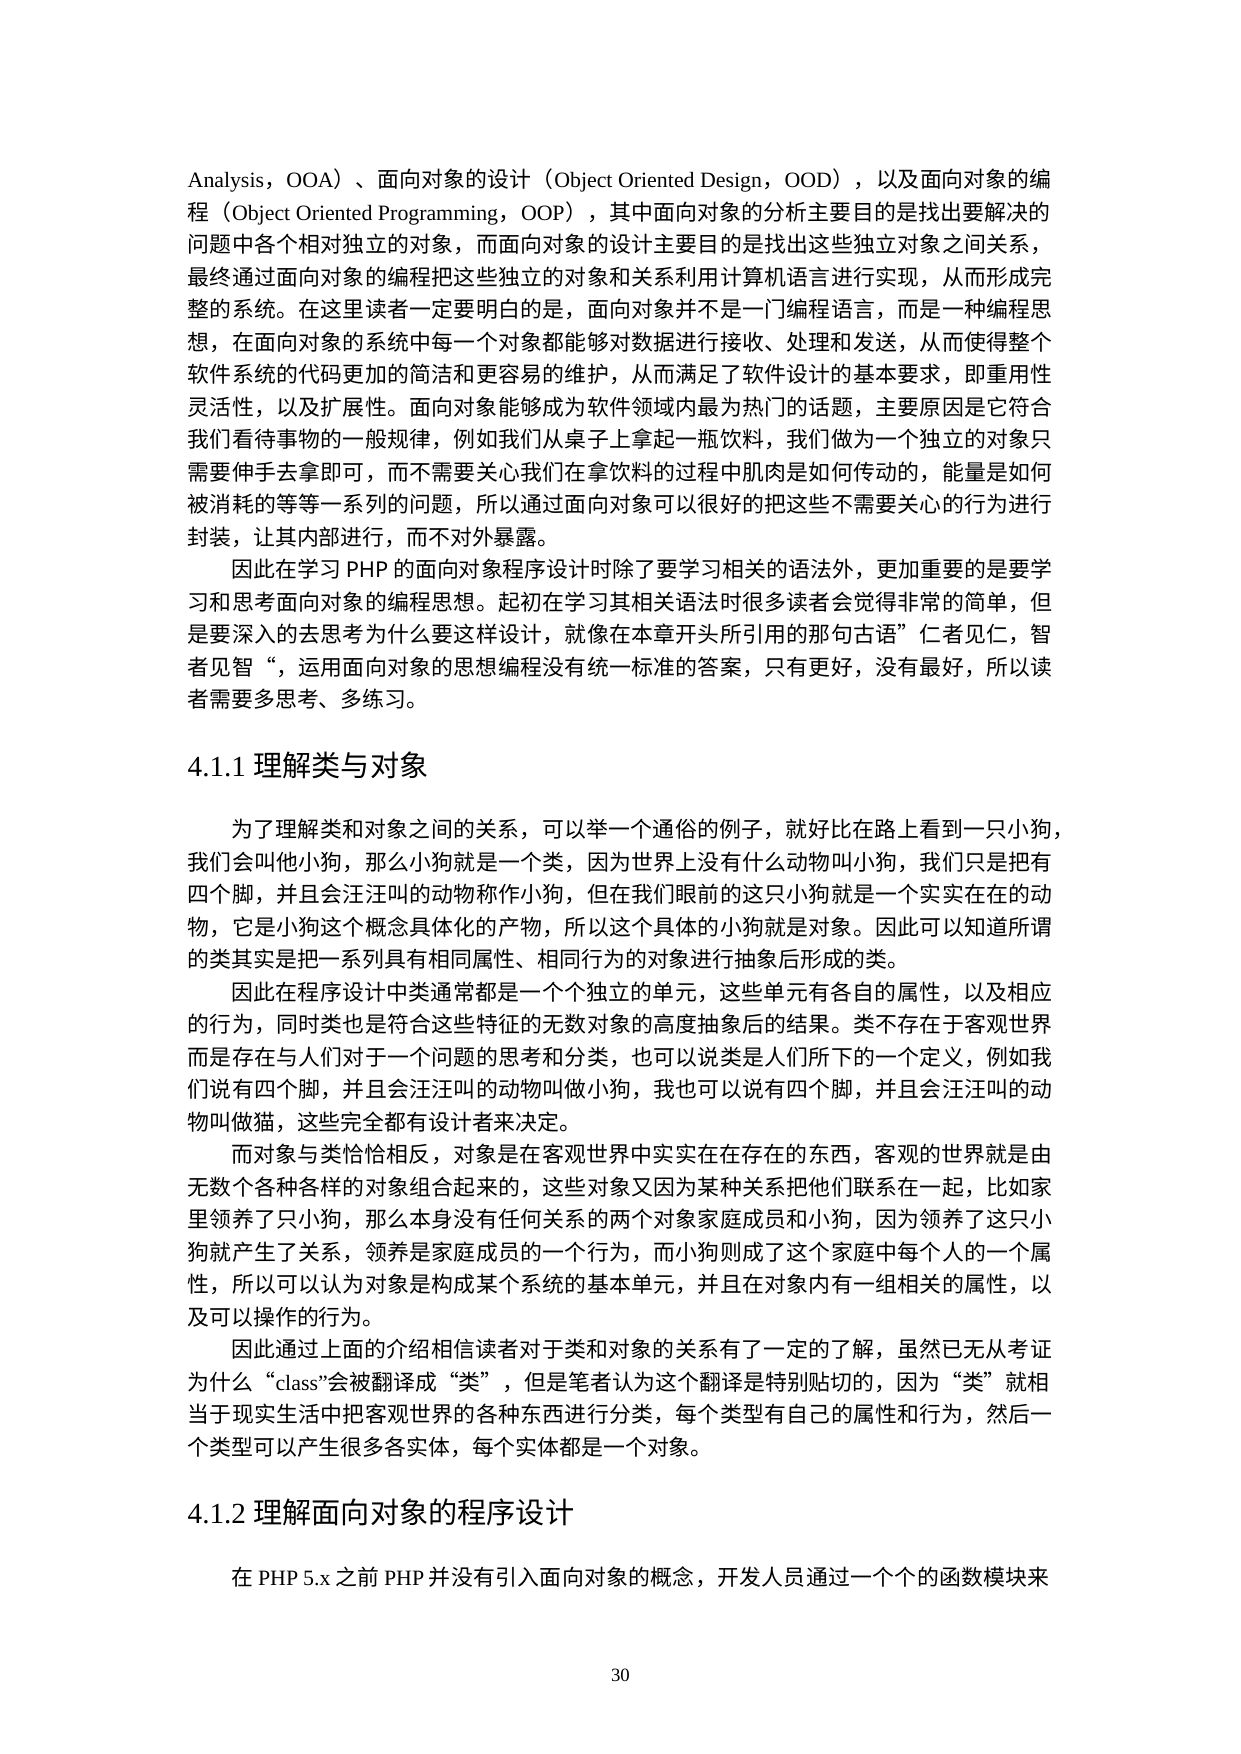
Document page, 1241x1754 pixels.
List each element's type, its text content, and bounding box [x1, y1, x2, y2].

text 而对象与类恰恰相反，对象是在客观世界中实实在在存在的东西，客观的世界就是由无数个各种各样的对象组合起来的，这些对象又因为某种关系把他们联系在一起，比如家里领养了只小狗，那么本身没有任何关系的两个对象家庭成员和小狗，因为领养了这只小狗就产生了关系，领养是家庭成员的一个行为，而小狗则成了这个家庭中每个人的一个属性，所以可以认为对象是构成某个系统的基本单元，并且在对象内有一组相关的属性，以及可以操作的行为。 [187, 1137, 1053, 1332]
text 因此通过上面的介绍相信读者对于类和对象的关系有了一定的了解，虽然已无从考证为什么“class”会被翻译成“类”，但是笔者认为这个翻译是特别贴切的，因为“类”就相当于现实生活中把客观世界的各种东西进行分类，每个类型有自己的属性和行为，然后一个类型可以产生很多各实体，每个实体都是一个对象。 [187, 1332, 1053, 1462]
text 为了理解类和对象之间的关系，可以举一个通俗的例子，就好比在路上看到一只小狗，我们会叫他小狗，那么小狗就是一个类，因为世界上没有什么动物叫小狗，我们只是把有四个脚，并且会汪汪叫的动物称作小狗，但在我们眼前的这只小狗就是一个实实在在的动物，它是小狗这个概念具体化的产物，所以这个具体的小狗就是对象。因此可以知道所谓的类其实是把一系列具有相同属性、相同行为的对象进行抽象后形成的类。 [187, 812, 1053, 974]
text 因此在程序设计中类通常都是一个个独立的单元，这些单元有各自的属性，以及相应的行为，同时类也是符合这些特征的无数对象的高度抽象后的结果。类不存在于客观世界，而是存在与人们对于一个问题的思考和分类，也可以说类是人们所下的一个定义，例如我们说有四个脚，并且会汪汪叫的动物叫做小狗，我也可以说有四个脚，并且会汪汪叫的动物叫做猫，这些完全都有设计者来决定。 [187, 974, 1053, 1137]
subtitle 4.1.2 理解面向对象的程序设计 [187, 1478, 1053, 1543]
subtitle 4.1.1 理解类与对象 [187, 731, 1053, 796]
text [187, 1559, 1053, 1592]
text 因此在学习PHP的面向对象程序设计时除了要学习相关的语法外，更加重要的是要学习和思考面向对象的编程思想。起初在学习其相关语法时很多读者会觉得非常的简单，但是要深入的去思考为什么要这样设计，就像在本章开头所引用的那句古语”仁者见仁，智者见智“，运用面向对象的思想编程没有统一标准的答案，只有更好，没有最好，所以读者需要多思考、多练习。 [187, 552, 1053, 714]
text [187, 162, 1053, 552]
